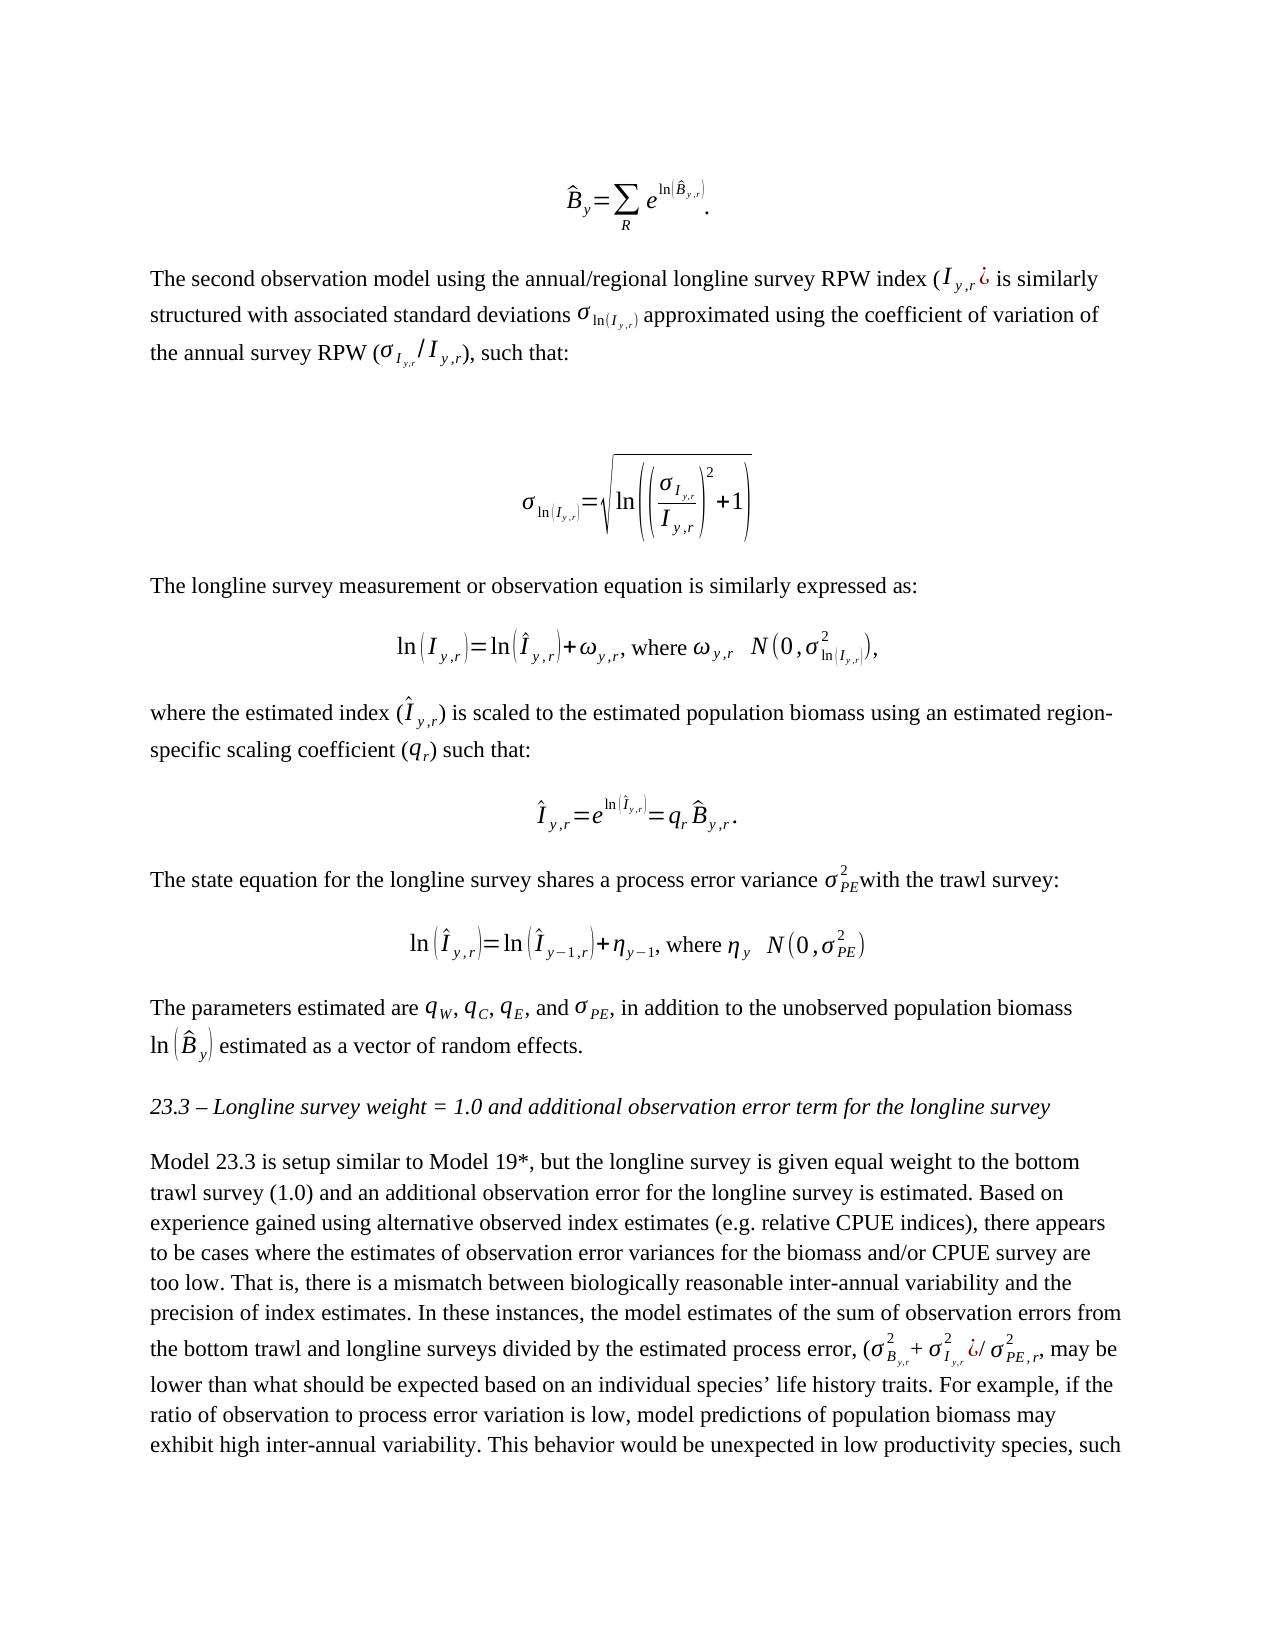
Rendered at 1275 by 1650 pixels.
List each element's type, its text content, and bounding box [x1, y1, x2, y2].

text where the estimated index () is scaled to the estimated population biomass using an estimated region-specific scaling coefficient () such that: [150, 695, 1125, 765]
text , where [150, 925, 1125, 963]
text The state equation for the longline survey shares a process error variance with the trawl survey: [150, 861, 1125, 896]
text . [150, 178, 1125, 234]
text The parameters estimated are , , , and , in addition to the unobserved population biomass estimated as a vector of random effects. [150, 992, 1125, 1064]
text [150, 1148, 1125, 1457]
text The second observation model using the annual/regional longline survey RPW index ( is similarly structured with associated standard deviations approximated using the coefficient of variation of the annual survey RPW (), such that: [150, 262, 1125, 369]
subtitle 23.3 – Longline survey weight = 1.0 and additional observation error term for the longline survey [150, 1093, 1125, 1119]
text The longline survey measurement or observation equation is similarly expressed as: [150, 572, 1125, 599]
text , where , [150, 627, 1125, 667]
